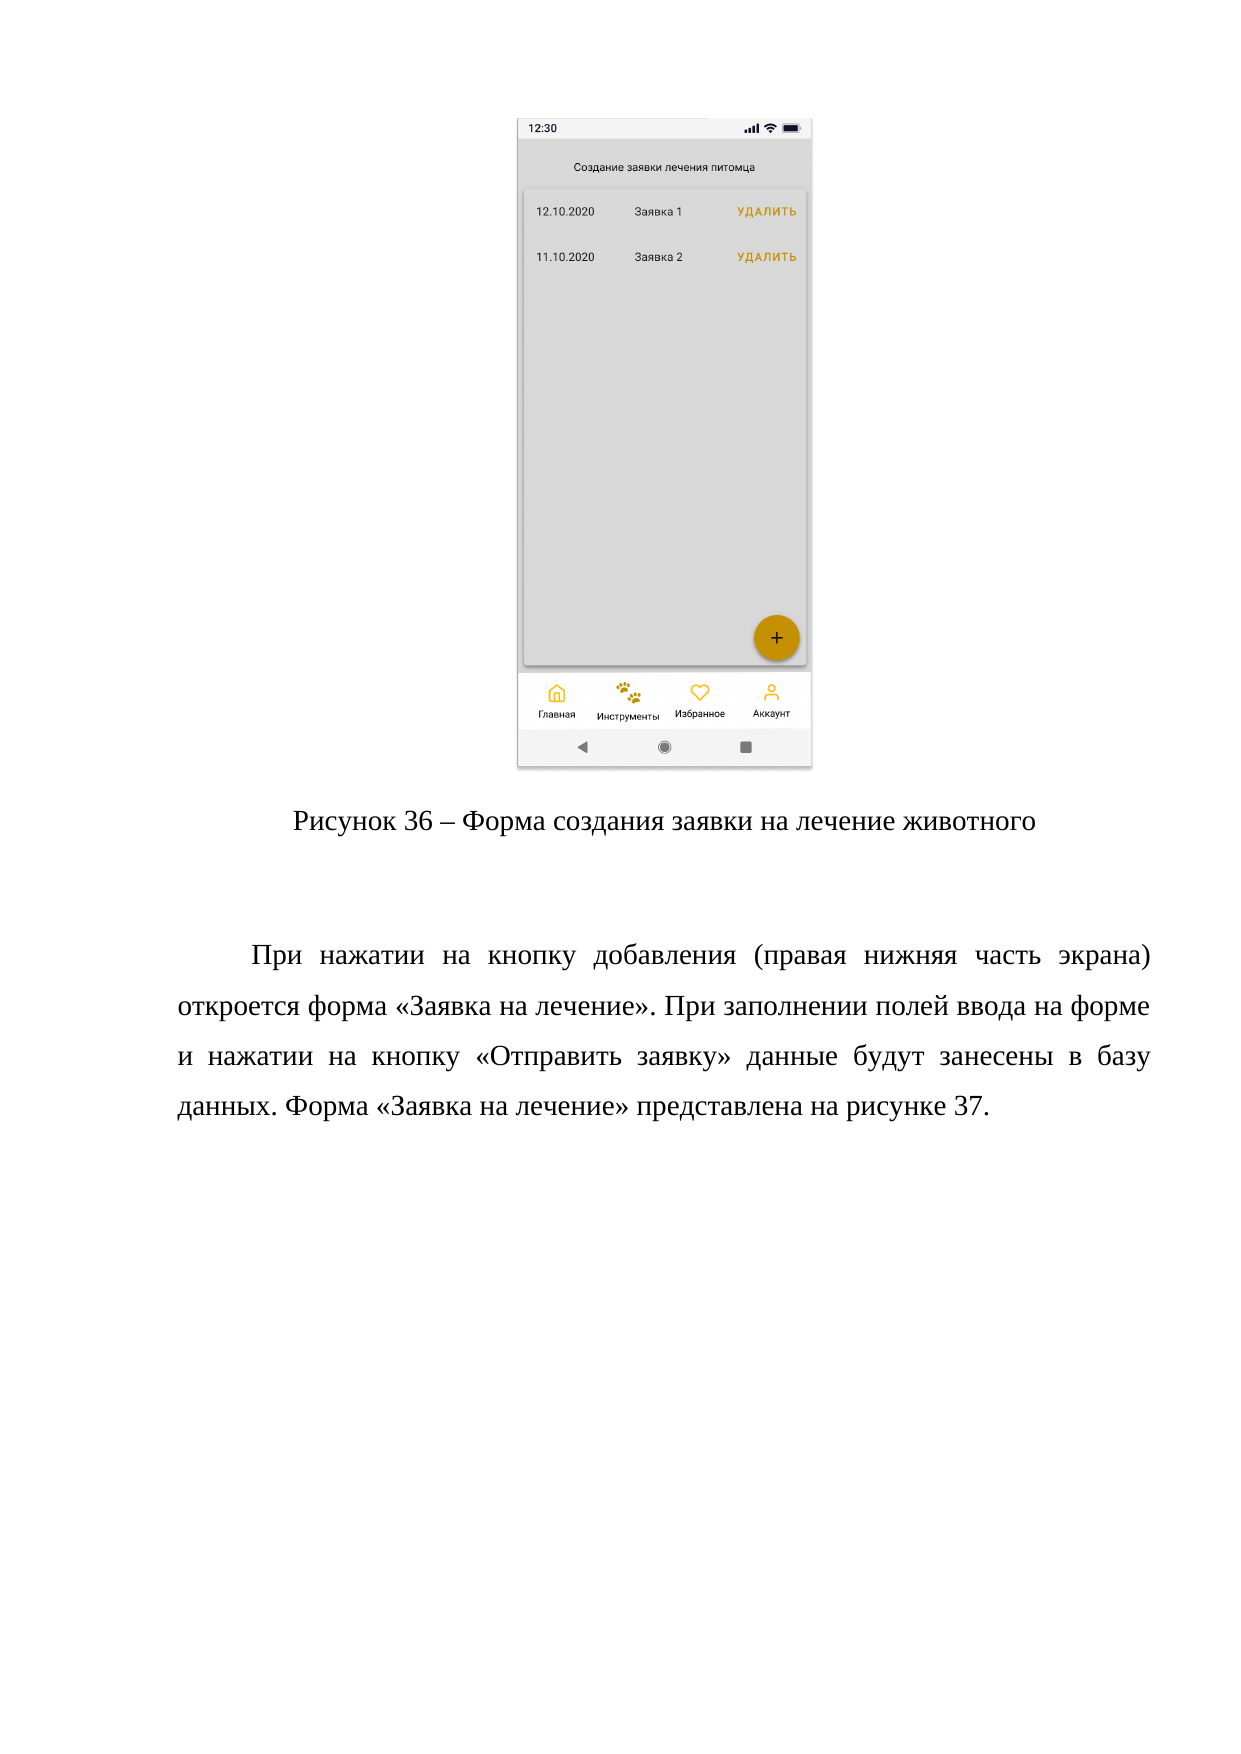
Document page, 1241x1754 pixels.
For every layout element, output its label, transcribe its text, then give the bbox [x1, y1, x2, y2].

text Рисунок 36 – Форма создания заявки на лечение животного [177, 803, 1152, 837]
text При нажатии на кнопку добавления (правая нижняя часть экрана) откроется форма «Заявка на лечение». При заполнении полей ввода на форме и нажатии на кнопку «Отправить заявку» данные будут занесены в базу данных. Форма «Заявка на лечение» представлена на рисунке 37. [177, 937, 1152, 1122]
picture [514, 118, 815, 773]
